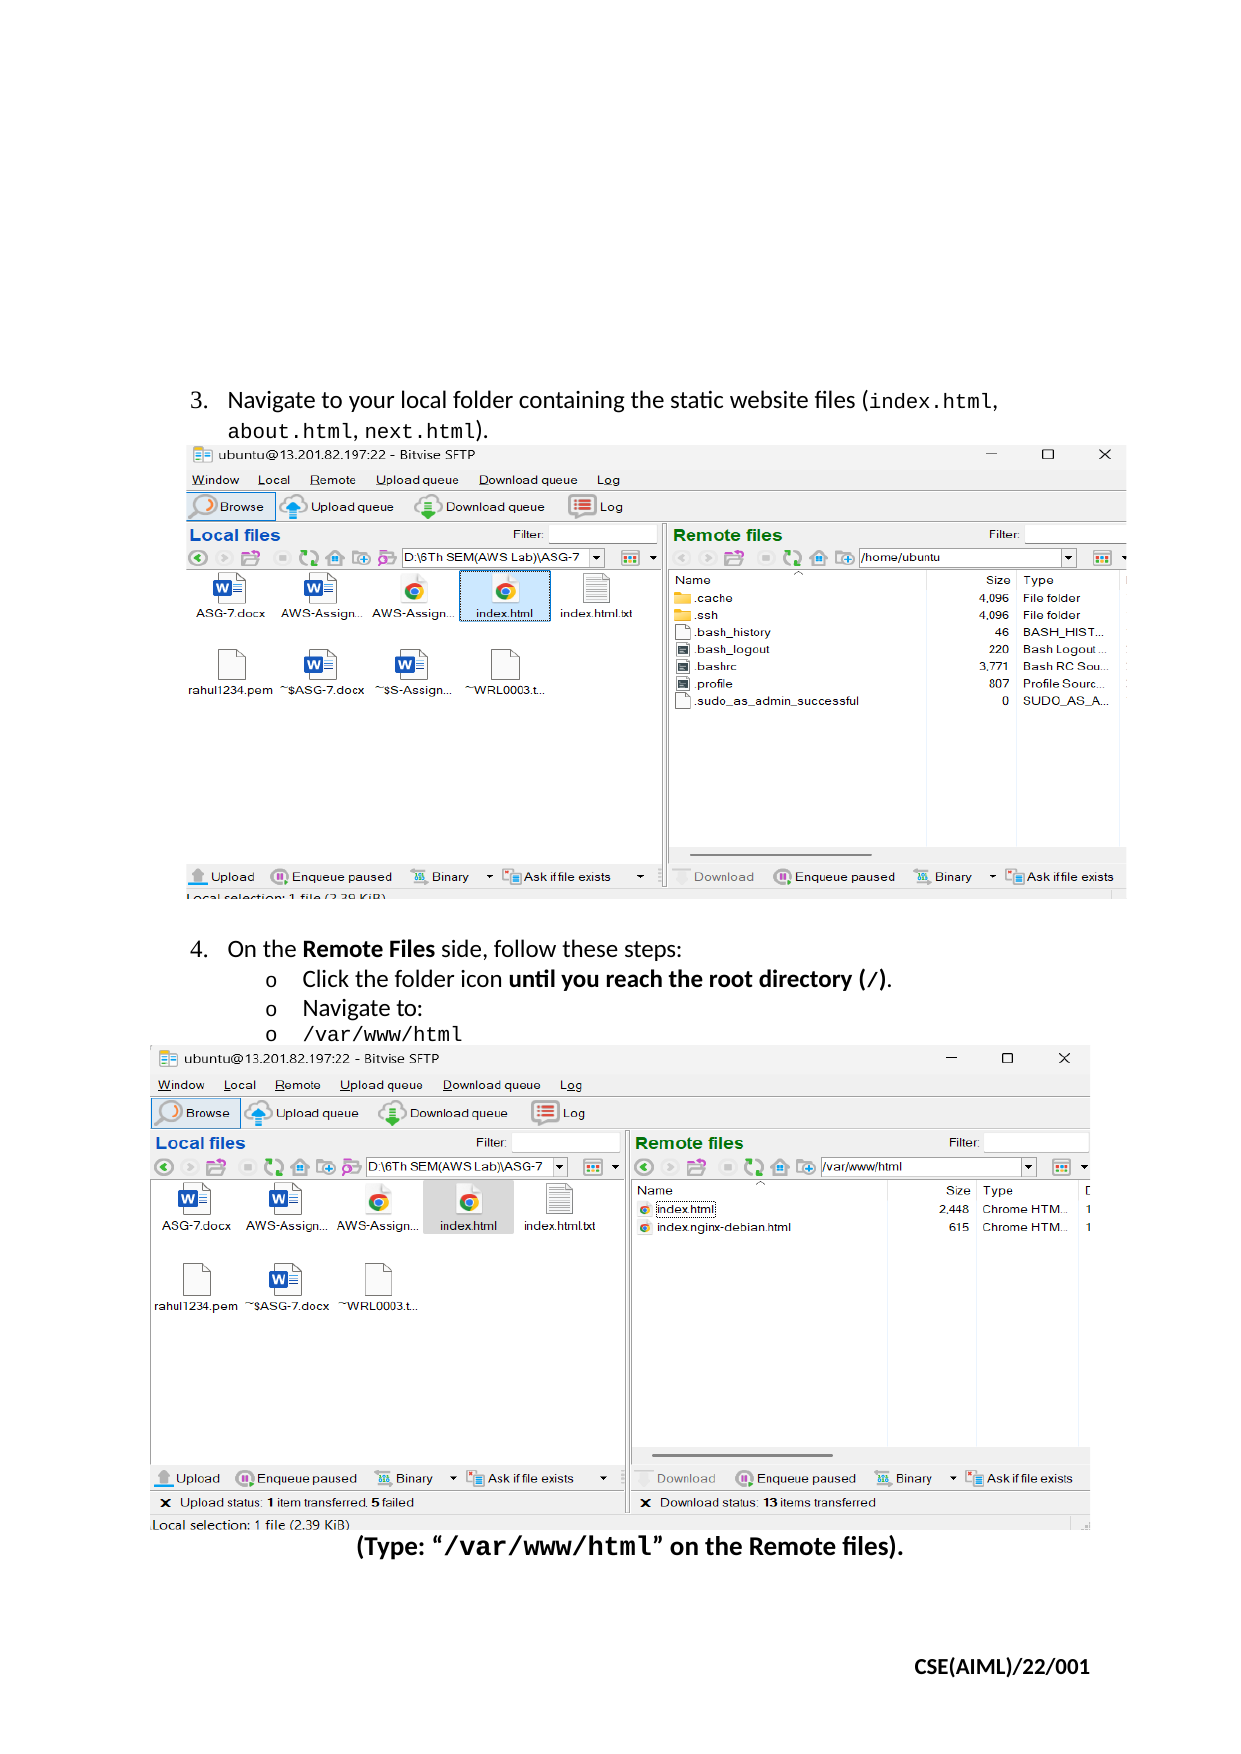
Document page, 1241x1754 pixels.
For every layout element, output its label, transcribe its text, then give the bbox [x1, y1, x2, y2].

list Navigate to your local folder containing the static website files (index.html, [190, 384, 1090, 414]
text about.html, next.html). [152, 414, 1090, 444]
list /var/www/html [265, 1023, 1090, 1045]
list Click the folder icon until you reach the root directory (/). [265, 964, 1090, 993]
picture [150, 1045, 1091, 1530]
picture [186, 445, 1127, 899]
list On the Remote Files side, follow these steps: [190, 935, 1090, 963]
list Navigate to: [265, 993, 1090, 1022]
